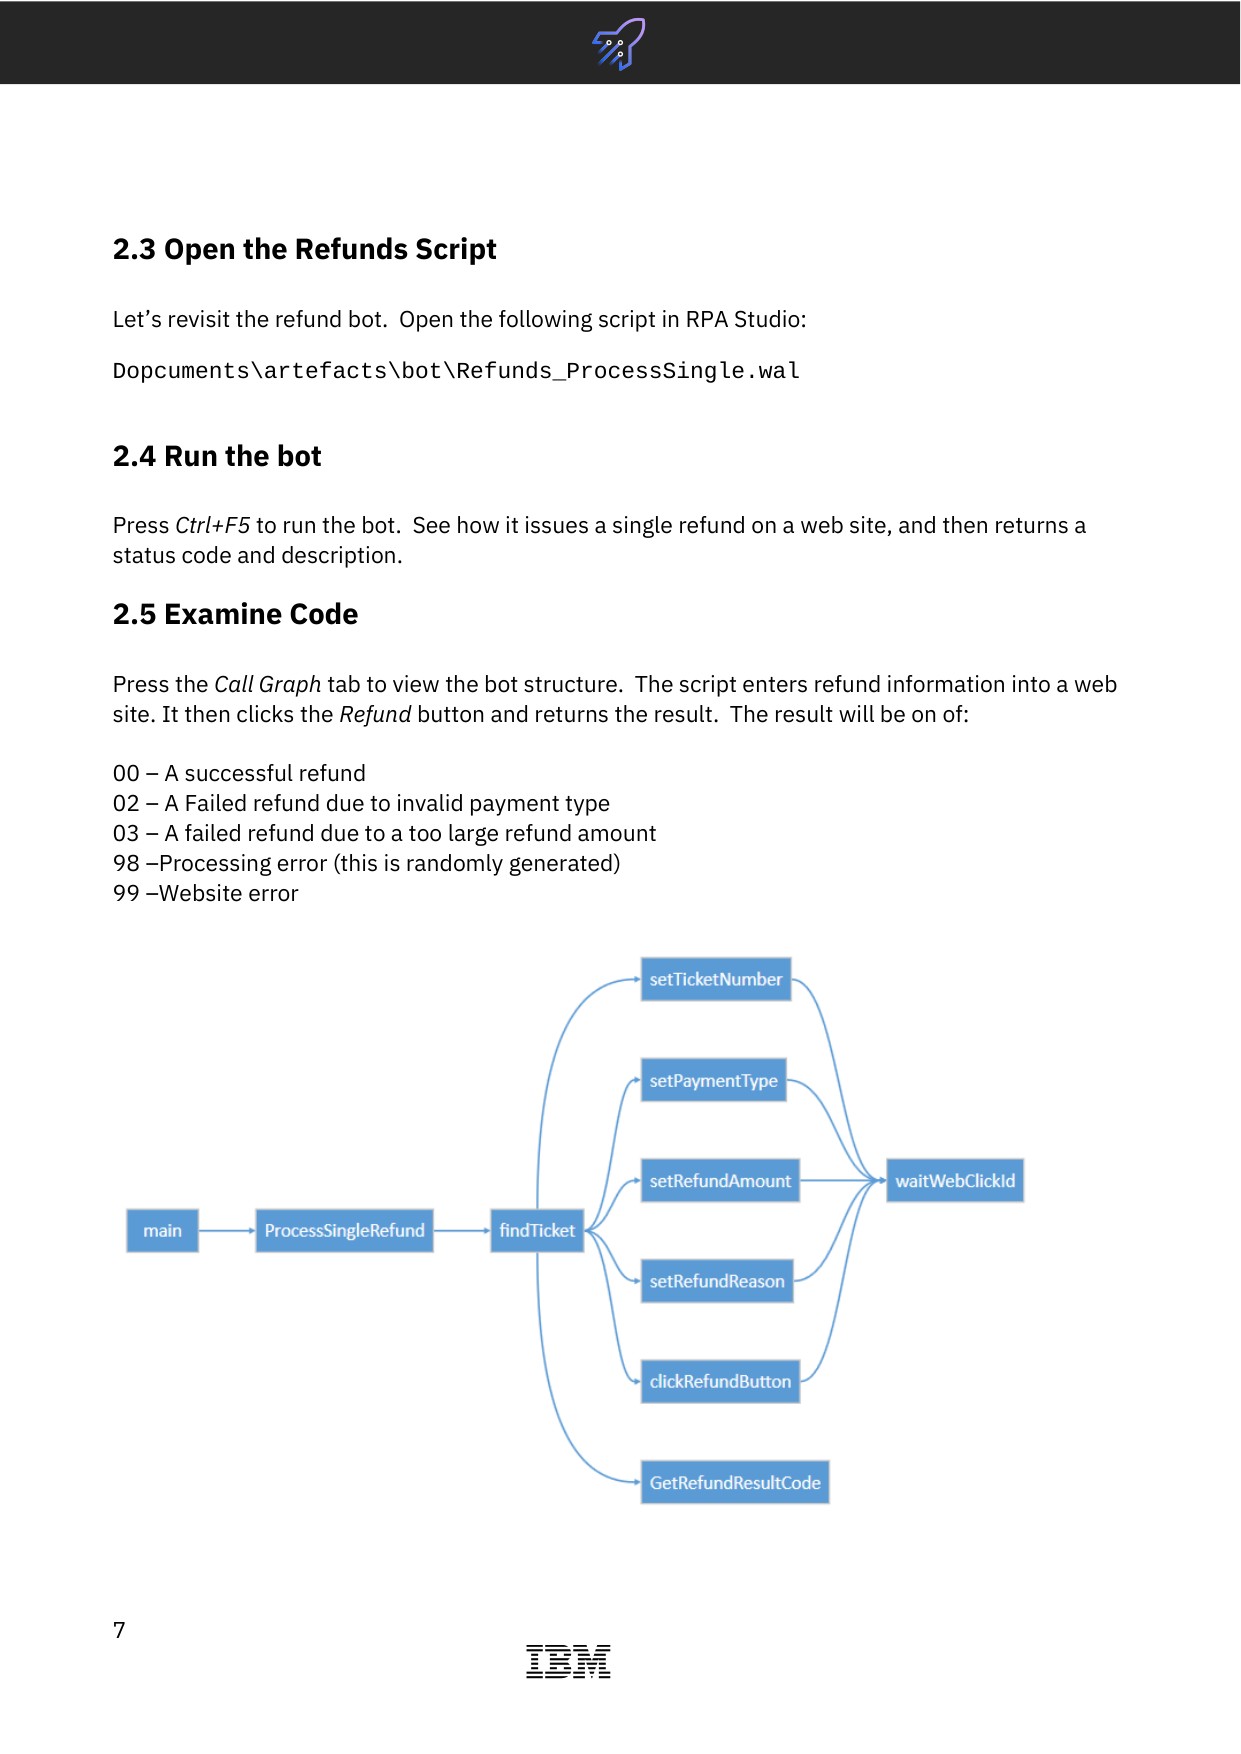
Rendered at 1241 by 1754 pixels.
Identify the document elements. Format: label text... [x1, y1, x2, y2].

text Press Ctrl+F5 to run the bot. See how it issues a single refund on a web site, and then returns a status code and description. [112, 510, 1128, 570]
picture [112, 937, 1030, 1518]
subtitle Run the bot [112, 436, 1128, 474]
picture [588, 14, 649, 75]
subtitle Open the Refunds Script [112, 230, 1128, 268]
text Let’s revisit the refund bot. Open the following script in RPA Studio: [112, 304, 1128, 333]
text Dopcuments\artefacts\bot\Refunds_ProcessSingle.wal [112, 359, 1128, 385]
text 03 – A failed refund due to a too large refund amount [112, 818, 1128, 848]
text 99 –Website error [112, 877, 1128, 907]
text Press the Call Graph tab to view the bot structure. The script enters refund information into a web site. It then clicks the Refund button and returns the result. The result will be on of: [112, 669, 1128, 728]
text 00 – A successful refund [112, 758, 1128, 788]
subtitle Examine Code [112, 595, 1128, 633]
text 98 –Processing error (this is randomly generated) [112, 848, 1128, 877]
text 02 – A Failed refund due to invalid payment type [112, 788, 1128, 818]
picture [526, 1645, 611, 1679]
